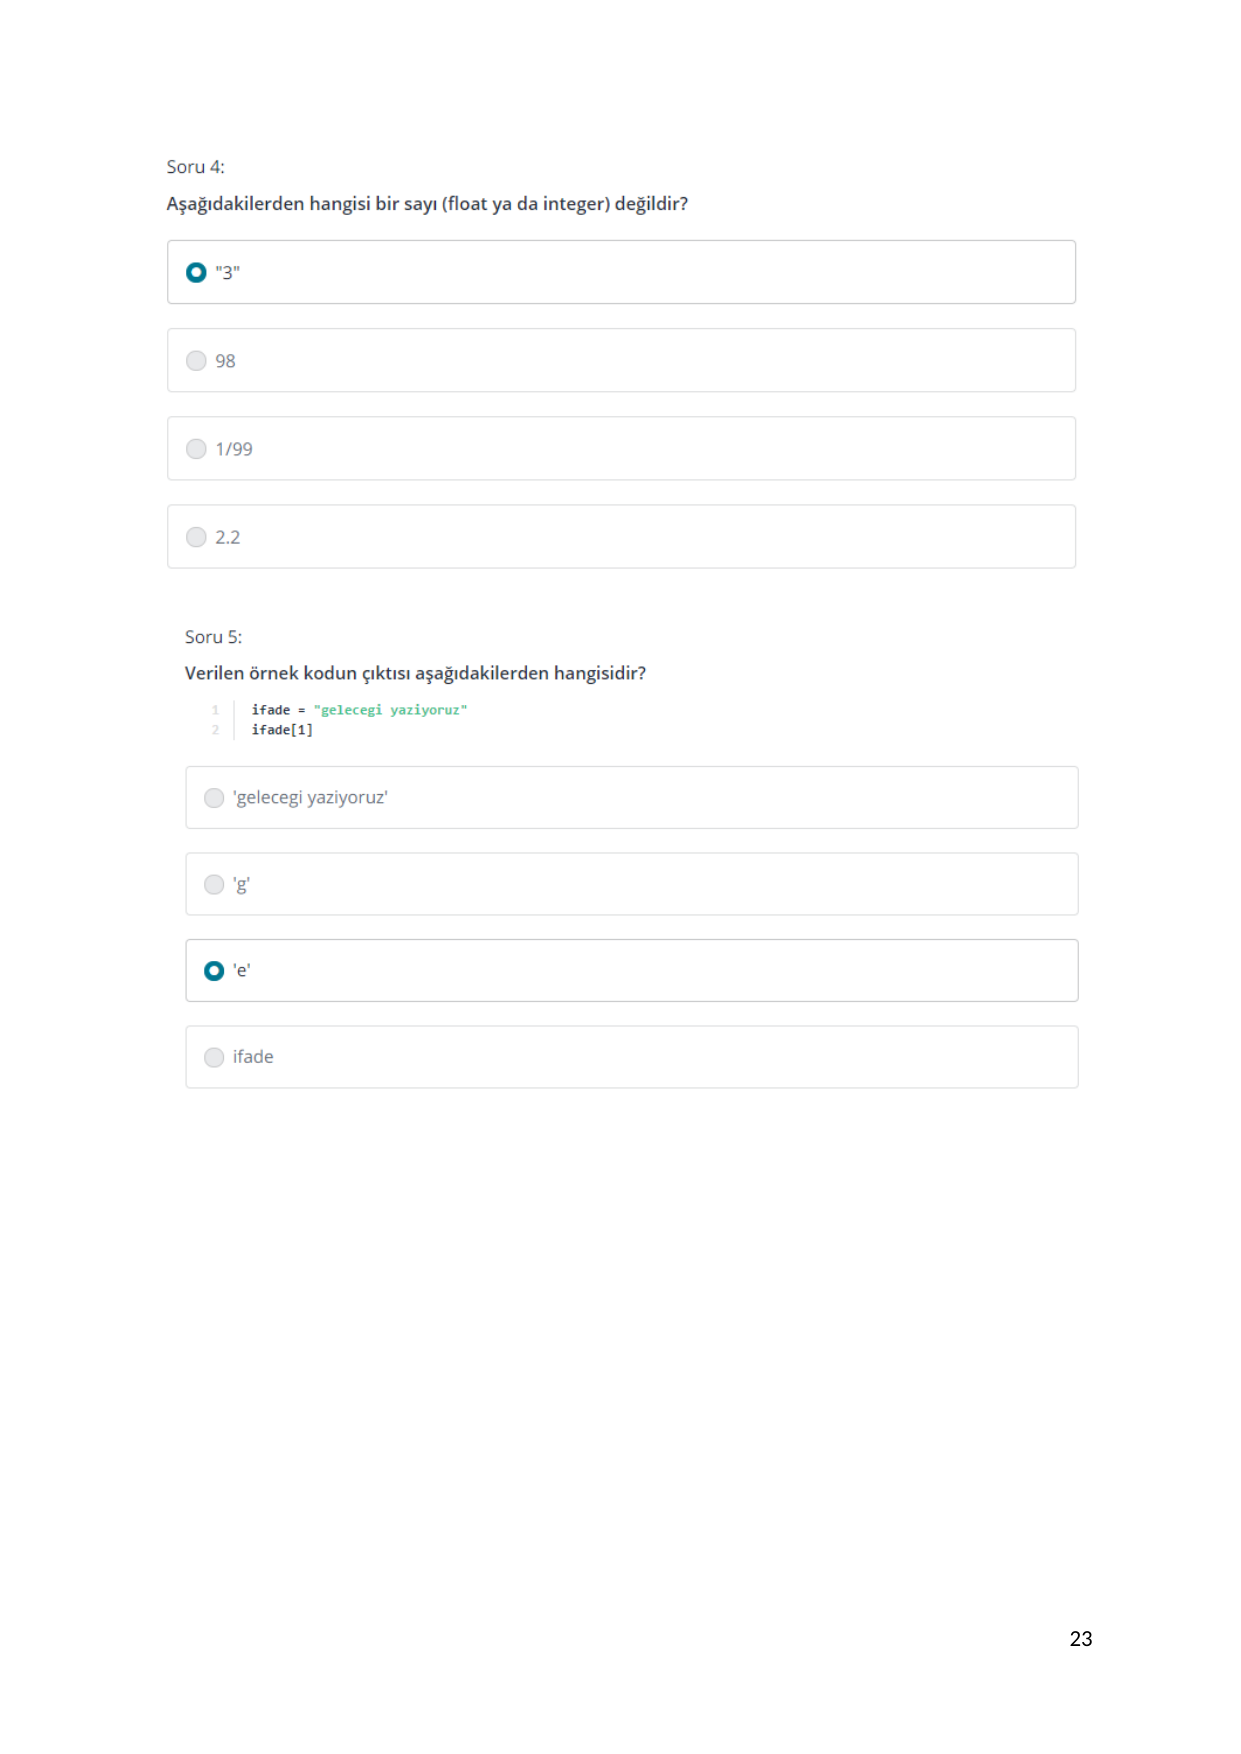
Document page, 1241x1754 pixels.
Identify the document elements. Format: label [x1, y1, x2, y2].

picture [147, 147, 1093, 589]
picture [147, 607, 1093, 1112]
